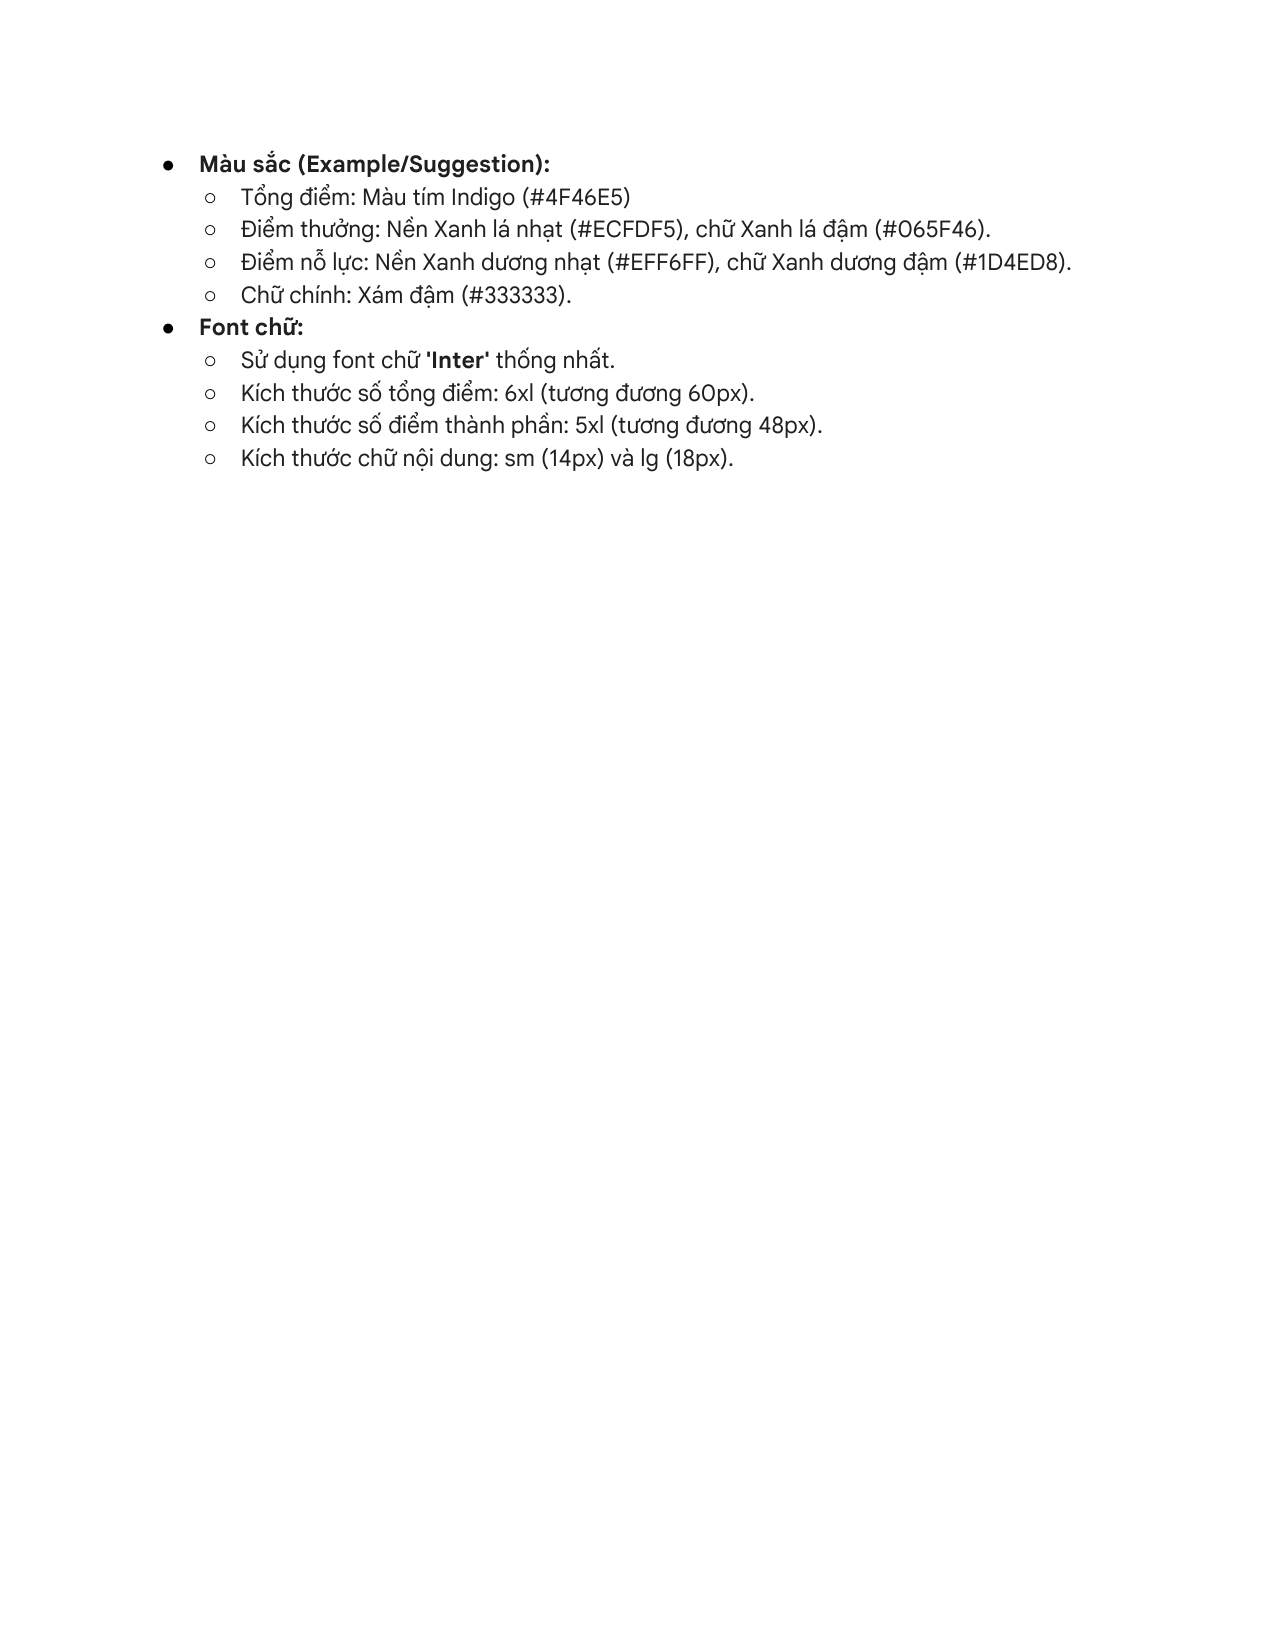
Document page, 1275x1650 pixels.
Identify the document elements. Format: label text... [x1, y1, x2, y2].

list Chữ chính: Xám đậm (#333333). [203, 281, 1125, 309]
list Kích thước số tổng điểm: 6xl (tương đương 60px). [203, 379, 1125, 408]
list Font chữ: [161, 313, 1125, 342]
list Tổng điểm: Màu tím Indigo (#4F46E5) [203, 183, 1125, 211]
list Kích thước chữ nội dung: sm (14px) và lg (18px). [203, 444, 1125, 473]
list Màu sắc (Example/Suggestion): [161, 150, 1125, 179]
list Điểm thưởng: Nền Xanh lá nhạt (#ECFDF5), chữ Xanh lá đậm (#065F46). [203, 215, 1125, 244]
list Điểm nỗ lực: Nền Xanh dương nhạt (#EFF6FF), chữ Xanh dương đậm (#1D4ED8). [203, 248, 1125, 277]
list Sử dụng font chữ 'Inter' thống nhất. [203, 346, 1125, 375]
list Kích thước số điểm thành phần: 5xl (tương đương 48px). [203, 412, 1125, 440]
